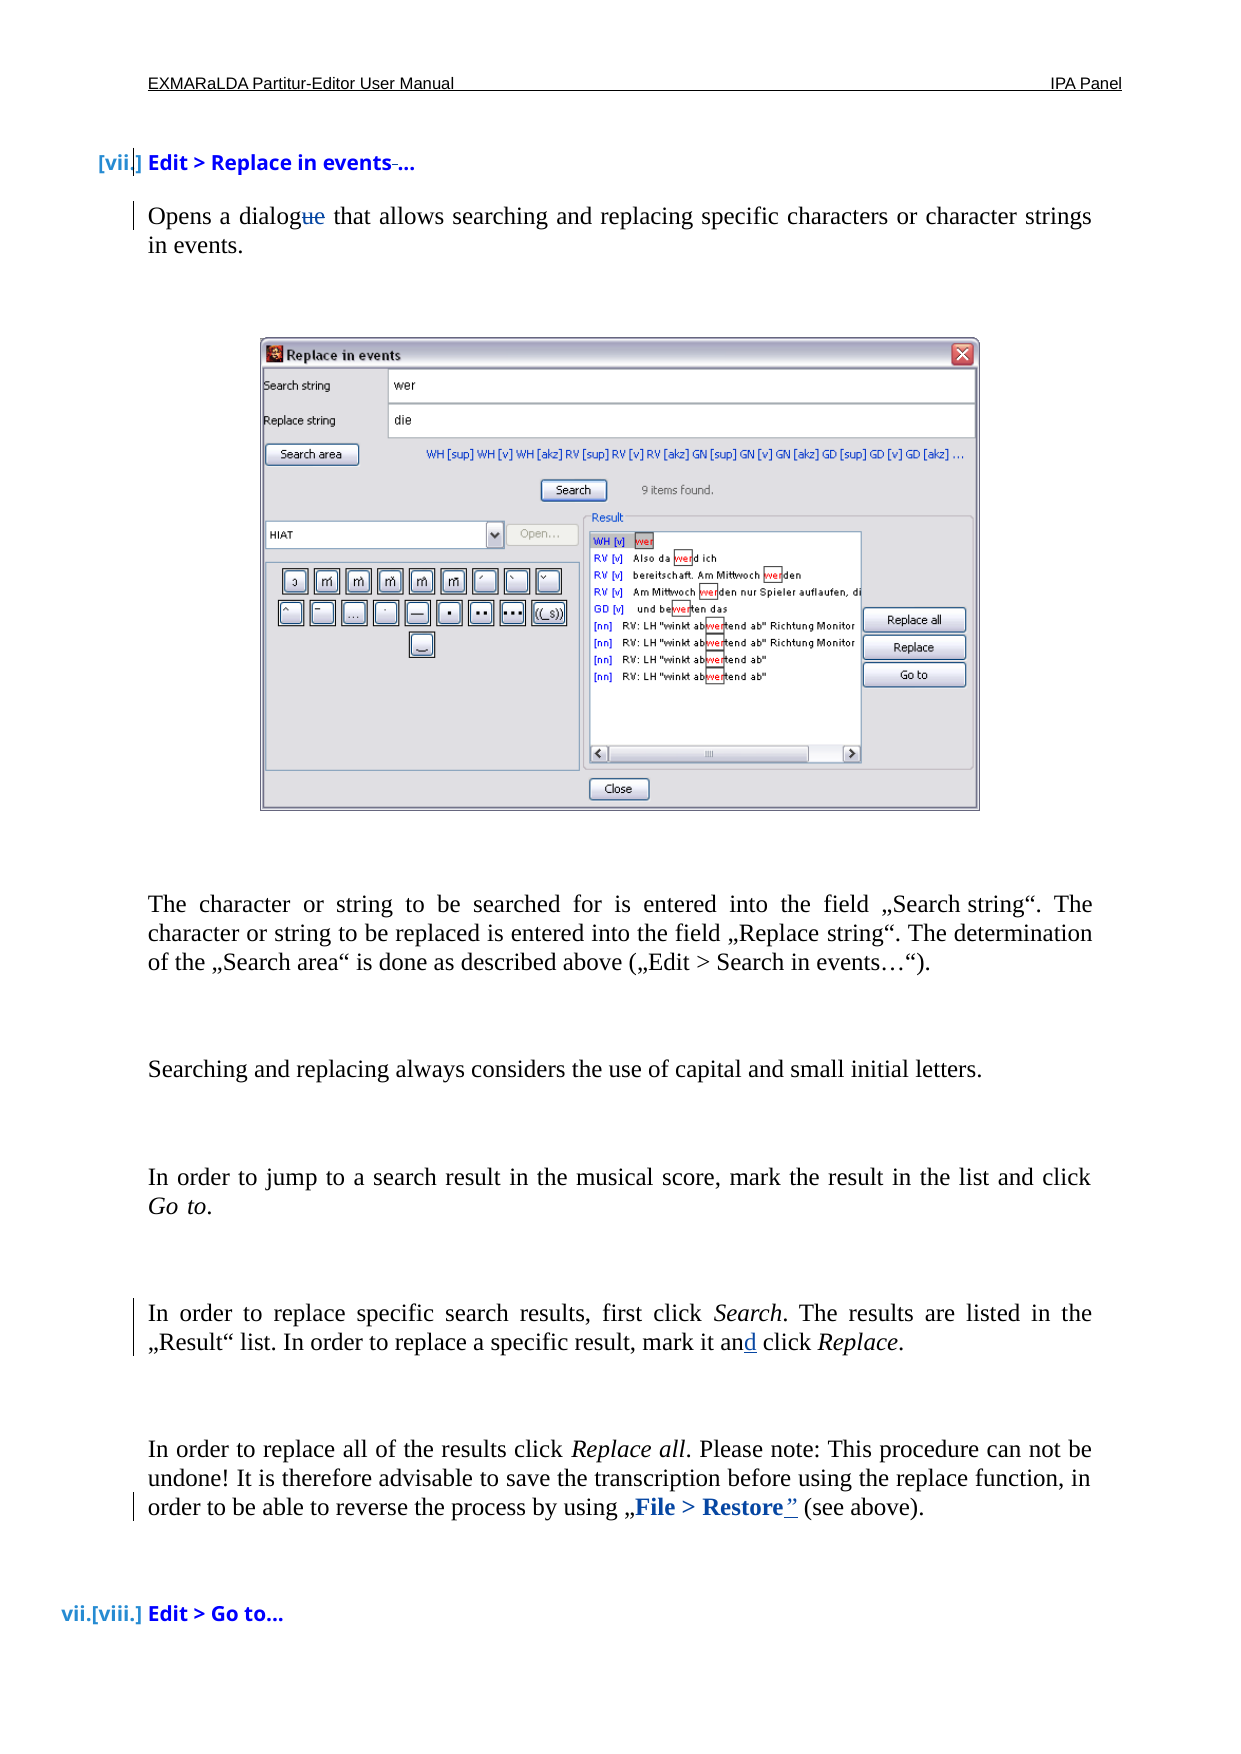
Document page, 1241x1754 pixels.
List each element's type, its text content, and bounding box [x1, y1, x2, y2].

subtitle Edit > Replace in events... [148, 148, 1093, 176]
subtitle Edit > Go to... [148, 1599, 1093, 1628]
text Opens a dialog that allows searching and replacing specific characters or character strings in events. [148, 201, 1093, 258]
text In order to replace specific search results, first click Search. The results are listed in the„Result“ list. In order to replace a specific result, mark it an click Replace. [148, 1298, 1093, 1356]
text Searching and replacing always considers the use of capital and small initial letters. [148, 1054, 1093, 1083]
picture [260, 337, 980, 811]
text The character or string to be searched for is entered into the field „Search string“. The character or string to be replaced is entered into the field „Replace string“. The determination of the „Search area“ is done as described above („Edit > Search in events…“). [148, 889, 1093, 976]
text In order to replace all of the results click Replace all. Please note: This procedure can not be undone! It is therefore advisable to save the transcription before using the replace function, in order to be able to reverse the process by using „File > Restore (see above). [148, 1434, 1093, 1521]
text In order to jump to a search result in the musical score, mark the result in the list and click Go to. [148, 1162, 1093, 1219]
